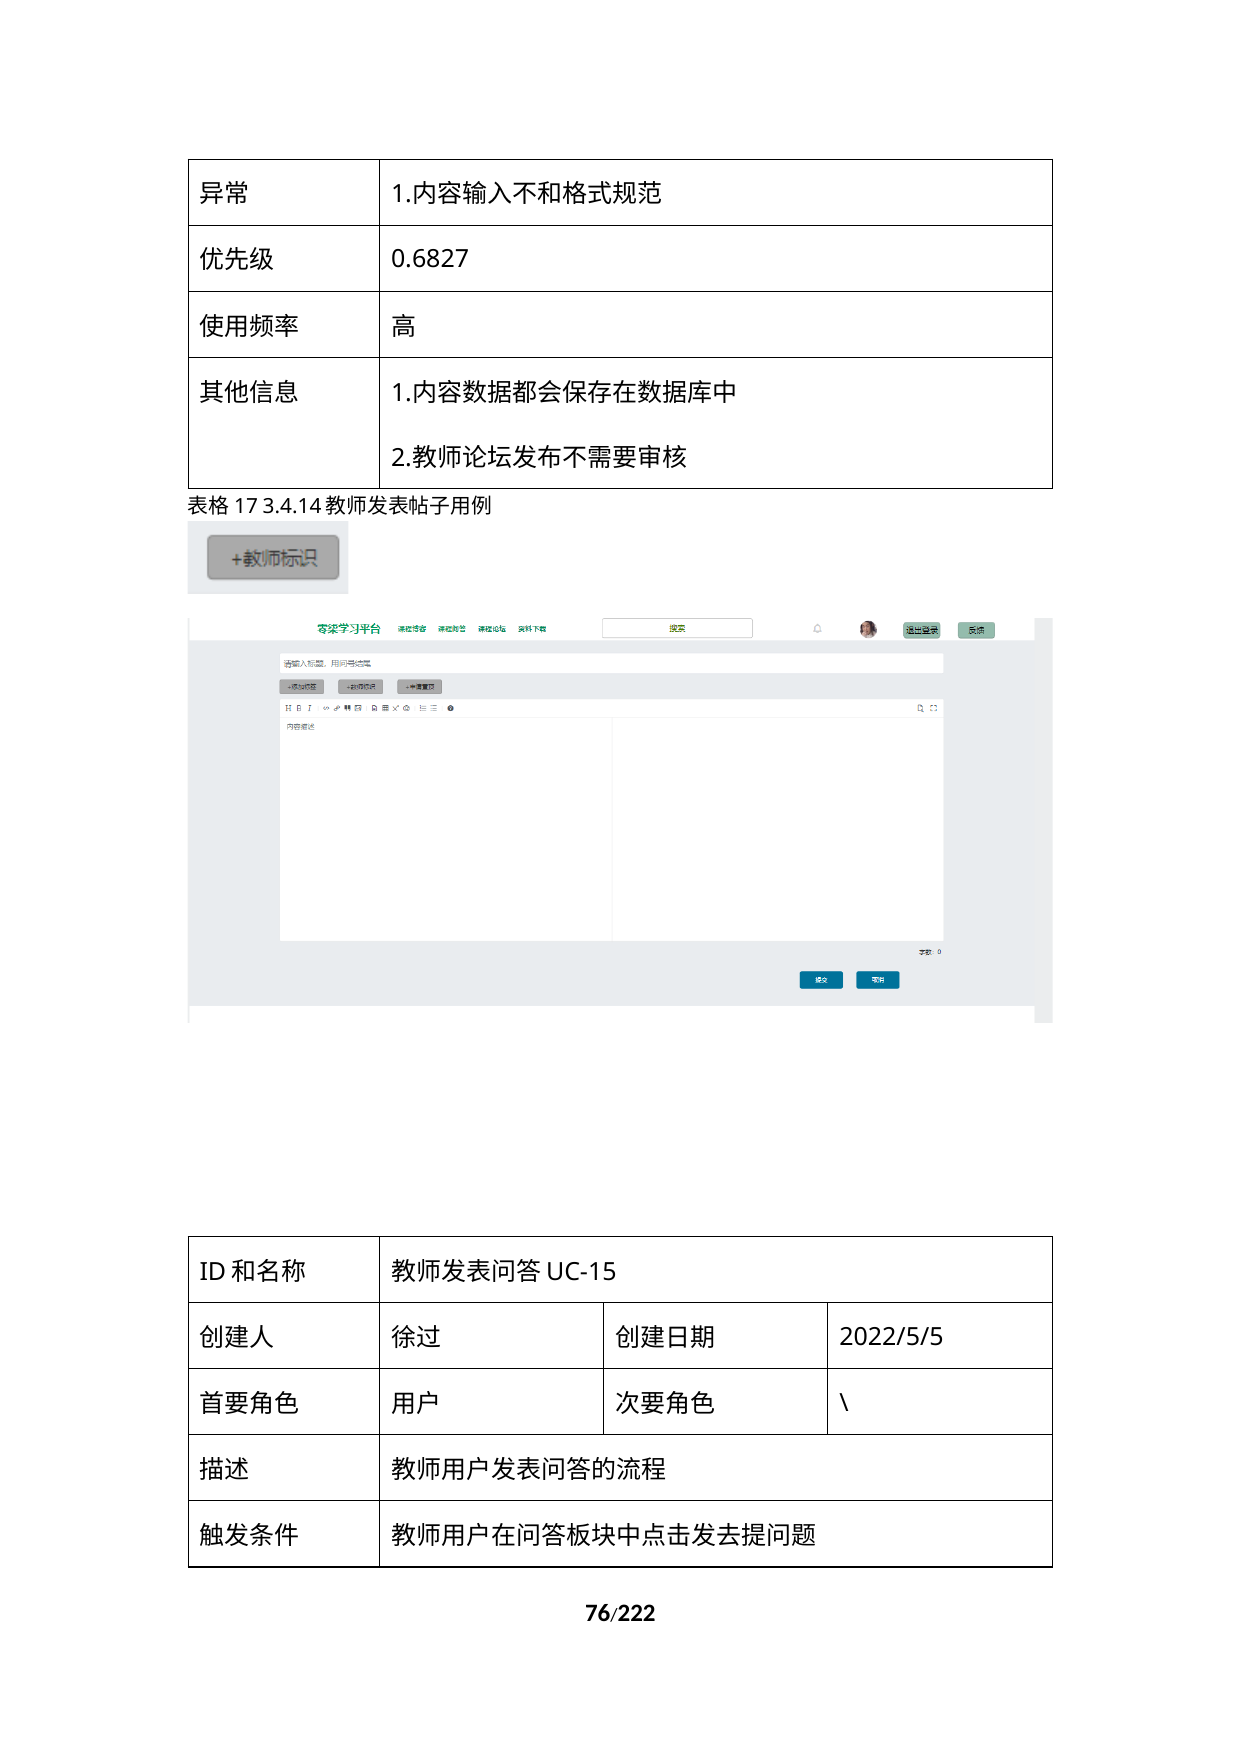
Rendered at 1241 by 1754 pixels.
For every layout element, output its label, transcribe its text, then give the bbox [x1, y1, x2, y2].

table_cell 1.内容数据都会保存在数据库中 2.教师论坛发布不需要审核 [380, 358, 1052, 488]
picture [187, 618, 1053, 1023]
table_cell 1.内容输入不和格式规范 [380, 160, 1052, 224]
table_cell 教师用户发表问答的流程 [380, 1435, 1052, 1500]
table_cell 异常 [189, 160, 379, 224]
table_cell 首要角色 [189, 1369, 379, 1434]
picture [187, 521, 349, 594]
table_cell 描述 [189, 1435, 379, 1500]
table_cell 优先级 [189, 226, 379, 291]
table_cell 创建日期 [604, 1303, 827, 1368]
table_cell 徐过 [380, 1303, 603, 1368]
table_cell 次要角色 [604, 1369, 827, 1434]
table_header ID和名称 [189, 1237, 379, 1302]
table_header 教师发表问答UC-15 [380, 1237, 1052, 1302]
table_cell 2022/5/5 [828, 1303, 1052, 1368]
table_cell 教师用户在问答板块中点击发去提问题 [380, 1501, 1052, 1566]
table_cell 用户 [380, 1369, 603, 1434]
table_cell \ [828, 1369, 1052, 1434]
table_cell 创建人 [189, 1303, 379, 1368]
table_cell 其他信息 [189, 358, 379, 488]
table_cell 高 [380, 292, 1052, 357]
table_cell 使用频率 [189, 292, 379, 357]
text 表格 17 3.4.14教师发表帖子用例 [187, 489, 1053, 521]
table_cell 触发条件 [189, 1501, 379, 1566]
table_cell 0.6827 [380, 226, 1052, 291]
